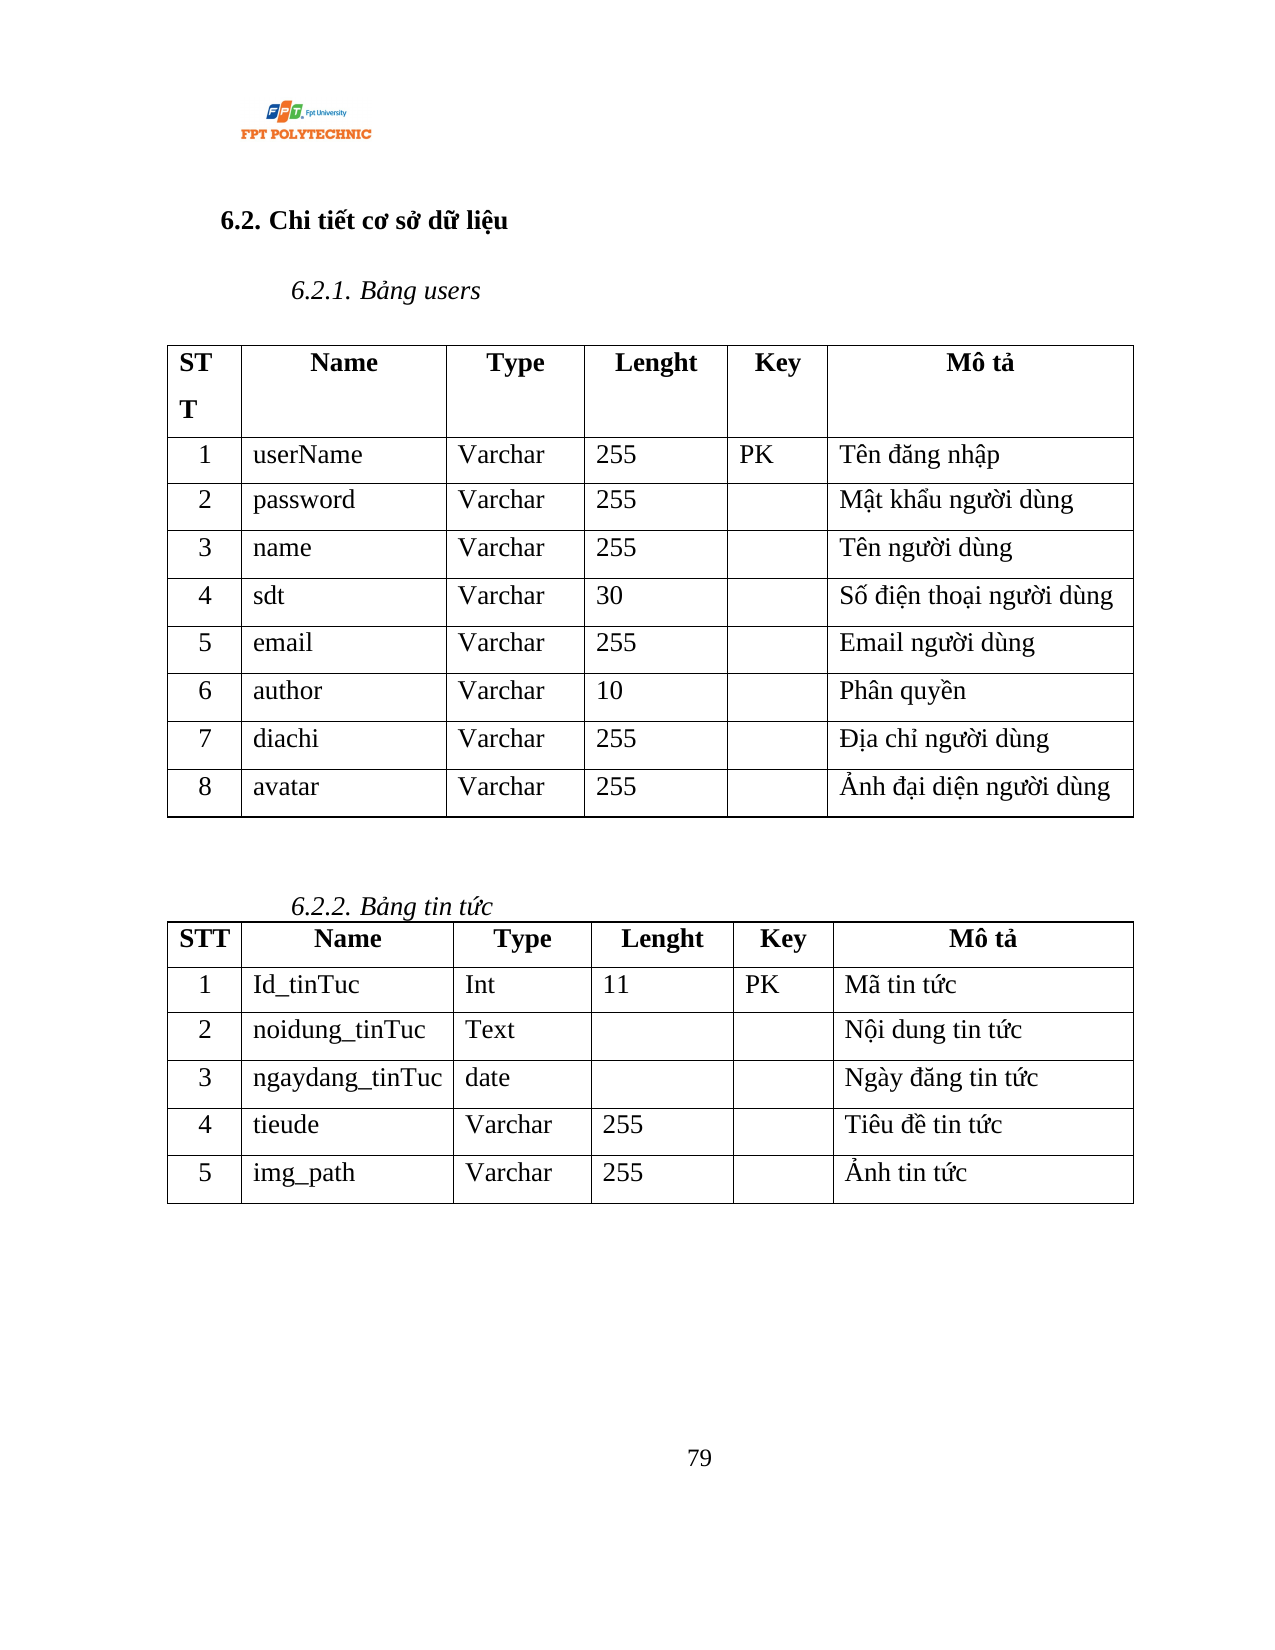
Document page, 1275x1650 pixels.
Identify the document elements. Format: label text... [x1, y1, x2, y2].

table_header Lenght [585, 346, 727, 437]
table_cell Varchar [454, 1109, 591, 1155]
subtitle Bảng users [291, 274, 1152, 305]
table_cell Varchar [447, 484, 584, 530]
table_cell [734, 1061, 833, 1107]
subtitle Chi tiết cơ sở dữ liệu [220, 204, 1152, 235]
table_header STT [168, 346, 241, 437]
table_cell Varchar [447, 722, 584, 769]
table_cell Mã tin tức [834, 968, 1133, 1012]
table_cell 3 [168, 1061, 241, 1107]
table_cell 4 [168, 579, 241, 626]
table_cell Int [454, 968, 591, 1012]
table_cell Varchar [447, 627, 584, 673]
table_cell 2 [168, 484, 241, 530]
table_cell Varchar [447, 579, 584, 626]
table_cell [728, 674, 827, 721]
table_cell tieude [242, 1109, 453, 1155]
table_cell 255 [592, 1156, 733, 1203]
table_cell Tên đăng nhập [828, 438, 1133, 482]
table_cell PK [734, 968, 833, 1012]
table_header Name [242, 923, 453, 967]
table_cell Text [454, 1013, 591, 1060]
table_cell diachi [242, 722, 446, 769]
table_cell 255 [585, 770, 727, 816]
table_header Name [242, 346, 446, 437]
table_cell img_path [242, 1156, 453, 1203]
table_cell [728, 722, 827, 769]
table_cell Id_tinTuc [242, 968, 453, 1012]
table_cell 255 [585, 438, 727, 482]
table_cell Varchar [447, 674, 584, 721]
table_header Key [734, 923, 833, 967]
table_cell [728, 484, 827, 530]
picture [239, 97, 373, 142]
table_cell Varchar [447, 770, 584, 816]
table_cell Ngày đăng tin tức [834, 1061, 1133, 1107]
table_header Type [447, 346, 584, 437]
table_cell [592, 1013, 733, 1060]
table_cell 255 [585, 722, 727, 769]
subtitle Bảng tin tức [291, 890, 1152, 921]
table_cell email [242, 627, 446, 673]
table_cell [728, 531, 827, 578]
table_header Mô tả [828, 346, 1133, 437]
table_cell 2 [168, 1013, 241, 1060]
table_cell Số điện thoại người dùng [828, 579, 1133, 626]
table_cell Varchar [447, 438, 584, 482]
table_cell 255 [585, 531, 727, 578]
table_cell [592, 1061, 733, 1107]
table_header Key [728, 346, 827, 437]
table_cell sdt [242, 579, 446, 626]
table_cell Varchar [447, 531, 584, 578]
table_cell [728, 627, 827, 673]
table_cell PK [728, 438, 827, 482]
table_cell author [242, 674, 446, 721]
table_cell 1 [168, 438, 241, 482]
table_cell 255 [585, 627, 727, 673]
table_header Type [454, 923, 591, 967]
table_cell Phân quyền [828, 674, 1133, 721]
table_cell 3 [168, 531, 241, 578]
table_cell Ảnh tin tức [834, 1156, 1133, 1203]
table_cell date [454, 1061, 591, 1107]
table_cell 255 [592, 1109, 733, 1155]
table_header Lenght [592, 923, 733, 967]
table_cell [734, 1156, 833, 1203]
table_header Mô tả [834, 923, 1133, 967]
table_cell Tên người dùng [828, 531, 1133, 578]
table_cell 1 [168, 968, 241, 1012]
table_cell Ảnh đại diện người dùng [828, 770, 1133, 816]
table_cell 255 [585, 484, 727, 530]
table_cell Varchar [454, 1156, 591, 1203]
table_cell name [242, 531, 446, 578]
table_cell avatar [242, 770, 446, 816]
table_cell [728, 770, 827, 816]
table_cell ngaydang_tinTuc [242, 1061, 453, 1107]
table_cell Tiêu đề tin tức [834, 1109, 1133, 1155]
table_cell Nội dung tin tức [834, 1013, 1133, 1060]
table_cell Email người dùng [828, 627, 1133, 673]
table_header STT [168, 923, 241, 967]
table_cell password [242, 484, 446, 530]
table_cell 5 [168, 627, 241, 673]
table_cell 8 [168, 770, 241, 816]
table_cell userName [242, 438, 446, 482]
table_cell 30 [585, 579, 727, 626]
table_cell 4 [168, 1109, 241, 1155]
table_cell 11 [592, 968, 733, 1012]
table_cell [728, 579, 827, 626]
table_cell [734, 1109, 833, 1155]
table_cell Mật khẩu người dùng [828, 484, 1133, 530]
table_cell noidung_tinTuc [242, 1013, 453, 1060]
table_cell 5 [168, 1156, 241, 1203]
table_cell 10 [585, 674, 727, 721]
table_cell [734, 1013, 833, 1060]
table_cell 7 [168, 722, 241, 769]
table_cell 6 [168, 674, 241, 721]
table_cell Địa chỉ người dùng [828, 722, 1133, 769]
